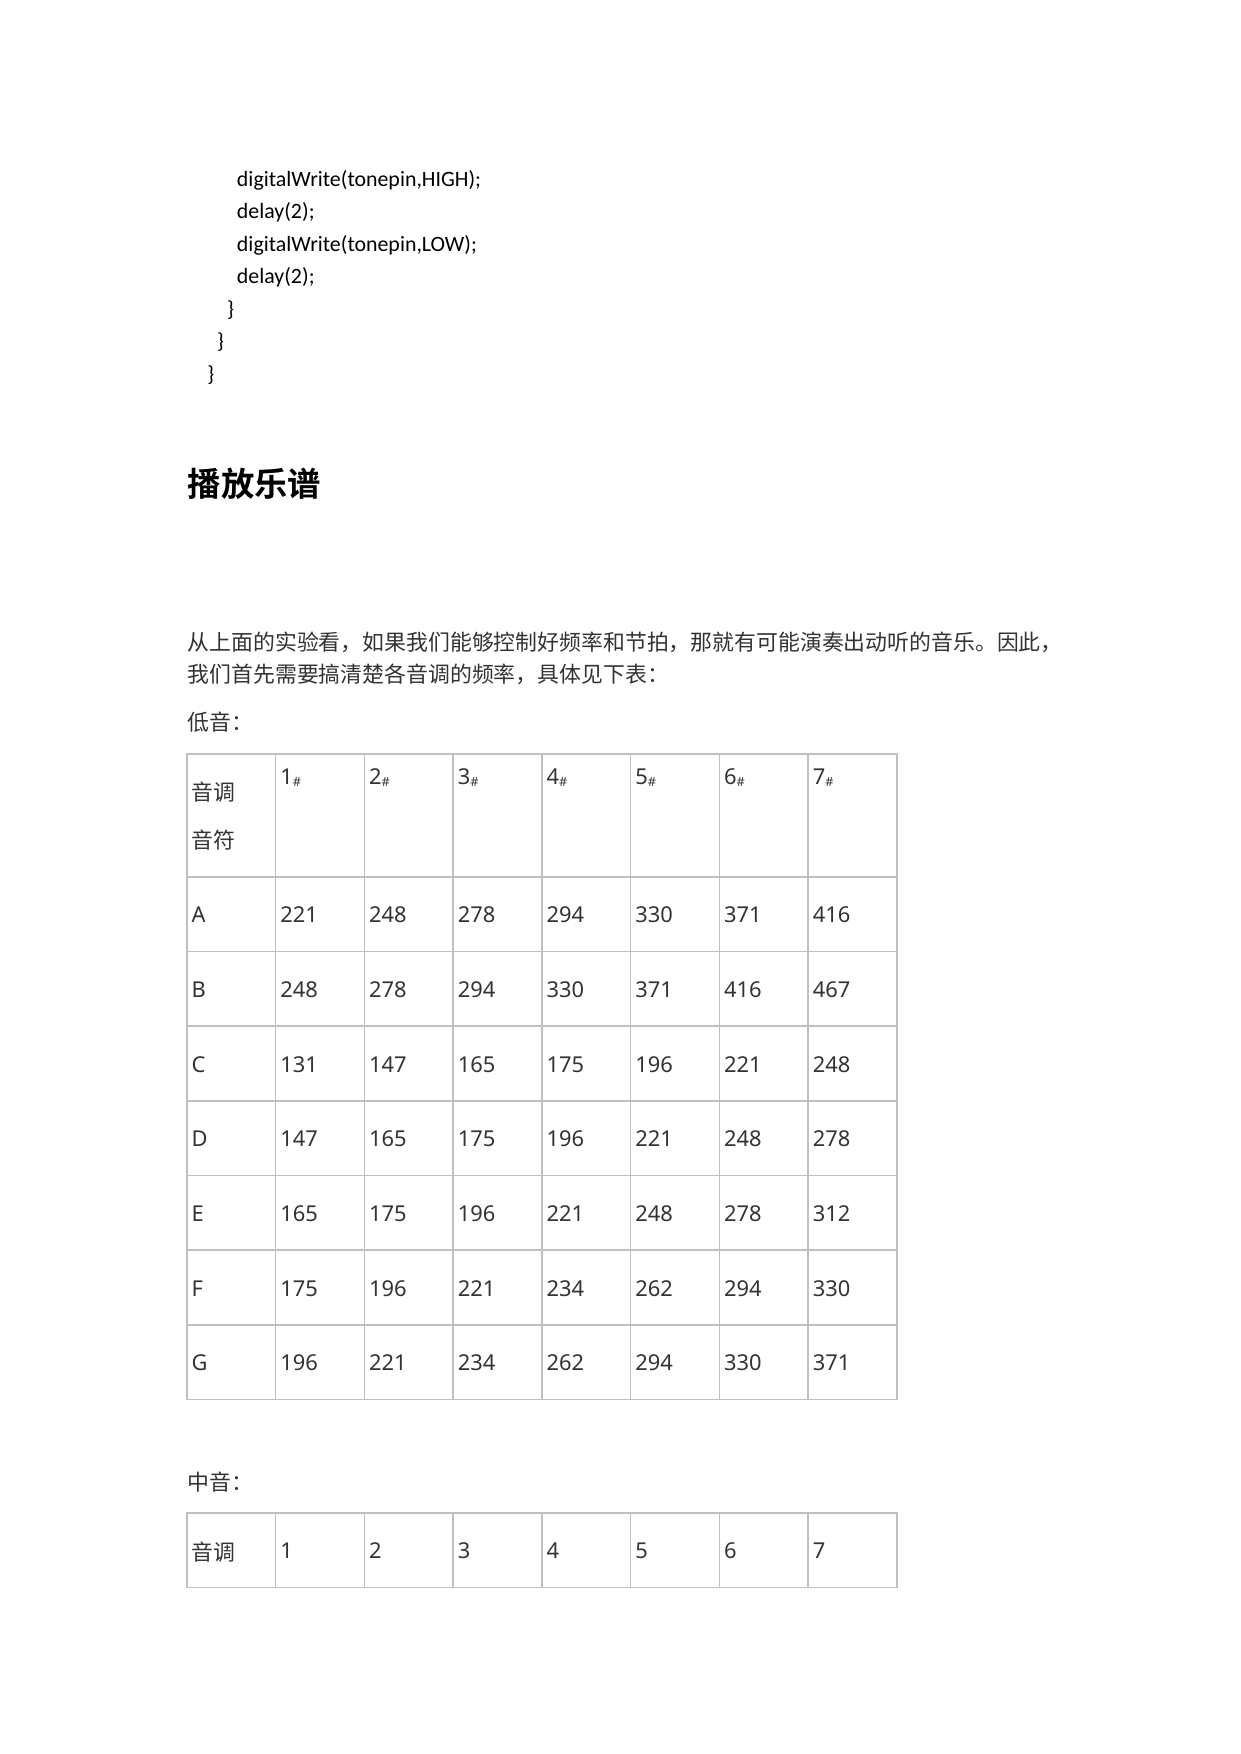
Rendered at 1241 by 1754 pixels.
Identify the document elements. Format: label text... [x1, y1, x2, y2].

table_cell 330 [809, 1251, 896, 1324]
table_cell 248 [720, 1102, 807, 1175]
table_cell F [188, 1251, 275, 1324]
table_cell 221 [720, 1027, 807, 1100]
table_cell 278 [454, 878, 541, 951]
text delay(2); [187, 194, 1053, 227]
table_cell 175 [543, 1027, 630, 1100]
table_header 7# [809, 755, 896, 876]
table_cell G [188, 1326, 275, 1399]
table_cell 196 [631, 1027, 719, 1100]
table_cell 175 [365, 1176, 452, 1249]
table_cell 262 [543, 1326, 630, 1399]
table_cell 330 [720, 1326, 807, 1399]
table_cell 165 [454, 1027, 541, 1100]
subtitle 播放乐谱 [187, 449, 1053, 514]
table_cell 371 [809, 1326, 896, 1399]
table_cell 248 [365, 878, 452, 951]
table_header 7 [809, 1514, 896, 1587]
table_cell 131 [276, 1027, 364, 1100]
table_cell 416 [720, 952, 807, 1025]
text digitalWrite(tonepin,LOW); [187, 227, 1053, 259]
table_cell C [188, 1027, 275, 1100]
table_cell 196 [454, 1176, 541, 1249]
table_header 2 [365, 1514, 452, 1587]
table_cell 147 [365, 1027, 452, 1100]
table_header 4 [543, 1514, 630, 1587]
table_cell 278 [809, 1102, 896, 1175]
table_cell 234 [454, 1326, 541, 1399]
table_cell A [188, 878, 275, 951]
table_cell 234 [543, 1251, 630, 1324]
table_cell 221 [543, 1176, 630, 1249]
text digitalWrite(tonepin,HIGH); [187, 162, 1053, 194]
table_cell 371 [720, 878, 807, 951]
table_cell 221 [631, 1102, 719, 1175]
table_cell 165 [276, 1176, 364, 1249]
table_cell 467 [809, 952, 896, 1025]
text } [187, 292, 1053, 324]
table_cell D [188, 1102, 275, 1175]
table_cell 294 [543, 878, 630, 951]
table_header 1# [276, 755, 364, 876]
table_cell 294 [454, 952, 541, 1025]
text } [187, 324, 1053, 357]
table_cell 248 [809, 1027, 896, 1100]
table_header 5 [631, 1514, 719, 1587]
table_cell 196 [543, 1102, 630, 1175]
table_cell B [188, 952, 275, 1025]
table_header 6 [720, 1514, 807, 1587]
table_cell 312 [809, 1176, 896, 1249]
table_cell 196 [276, 1326, 364, 1399]
table_cell 294 [631, 1326, 719, 1399]
table_cell 221 [365, 1326, 452, 1399]
text delay(2); [187, 259, 1053, 292]
text 从上面的实验看，如果我们能够控制好频率和节拍，那就有可能演奏出动听的音乐。因此，我们首先需要搞清楚各音调的频率，具体见下表： [187, 624, 1053, 689]
table_cell 330 [543, 952, 630, 1025]
table_cell 221 [454, 1251, 541, 1324]
table_cell 278 [365, 952, 452, 1025]
table_header 3# [454, 755, 541, 876]
table_cell 175 [276, 1251, 364, 1324]
table_cell 416 [809, 878, 896, 951]
table_cell 294 [720, 1251, 807, 1324]
table_header 5# [631, 755, 719, 876]
table_cell 175 [454, 1102, 541, 1175]
text 中音： [187, 1464, 1053, 1497]
table_cell 371 [631, 952, 719, 1025]
table_cell E [188, 1176, 275, 1249]
table_cell 248 [631, 1176, 719, 1249]
table_header 2# [365, 755, 452, 876]
table_header 6# [720, 755, 807, 876]
text } [187, 357, 1053, 389]
table_cell 221 [276, 878, 364, 951]
table_header 1 [276, 1514, 364, 1587]
table_header 3 [454, 1514, 541, 1587]
table_header 4# [543, 755, 630, 876]
text 低音： [187, 705, 1053, 737]
table_cell 330 [631, 878, 719, 951]
table_cell 248 [276, 952, 364, 1025]
table_cell 278 [720, 1176, 807, 1249]
table_header 音调 音符 [188, 1514, 275, 1587]
table_cell 262 [631, 1251, 719, 1324]
table_cell 147 [276, 1102, 364, 1175]
table_cell 165 [365, 1102, 452, 1175]
table_header 音调 音符 [188, 755, 275, 876]
table_cell 196 [365, 1251, 452, 1324]
